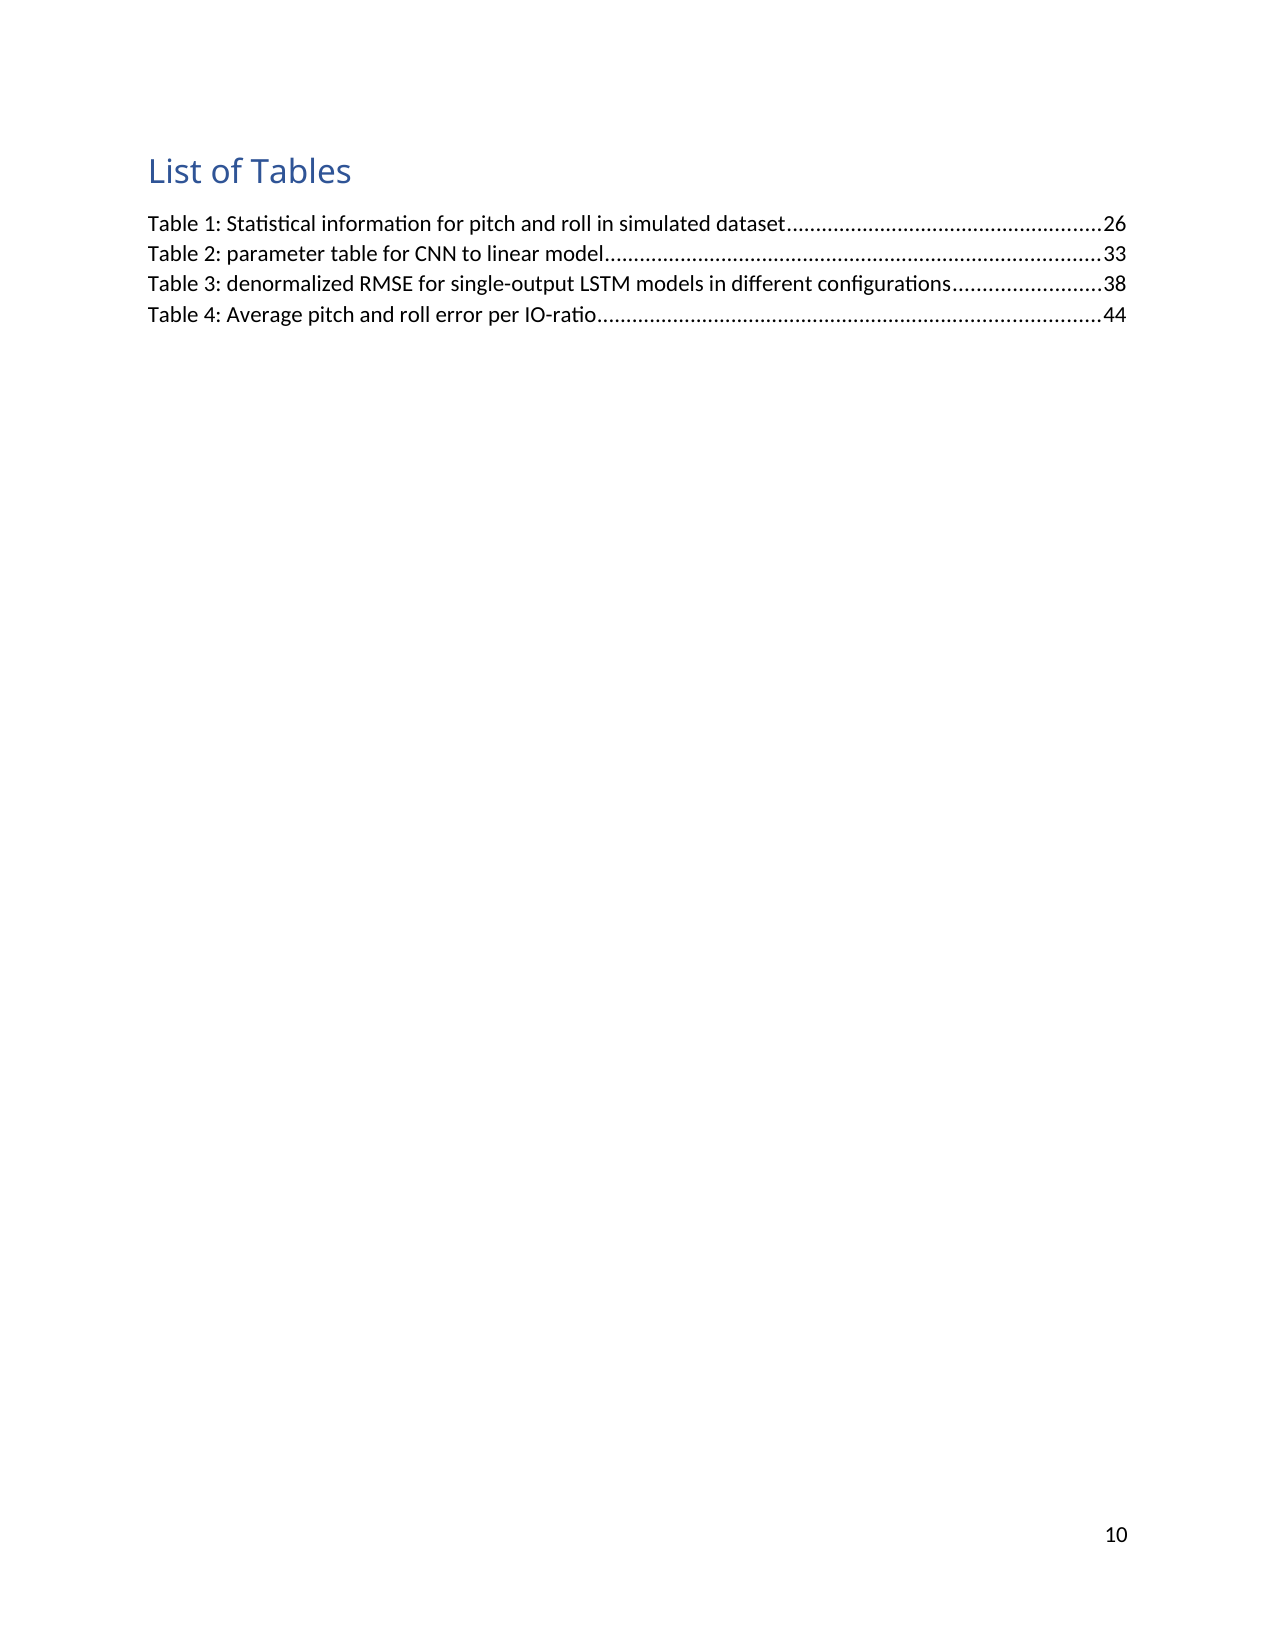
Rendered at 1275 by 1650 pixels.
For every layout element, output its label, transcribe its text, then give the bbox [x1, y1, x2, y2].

text Table 4: Average pitch and roll error per IO-ratio 44 [148, 300, 1127, 328]
text Table 1: Statistical information for pitch and roll in simulated dataset 26 [148, 209, 1127, 237]
subtitle List of Tables [148, 148, 1127, 193]
text Table 2: parameter table for CNN to linear model 33 [148, 239, 1127, 267]
text Table 3: denormalized RMSE for single-output LSTM models in different configurations 38 [148, 269, 1127, 297]
